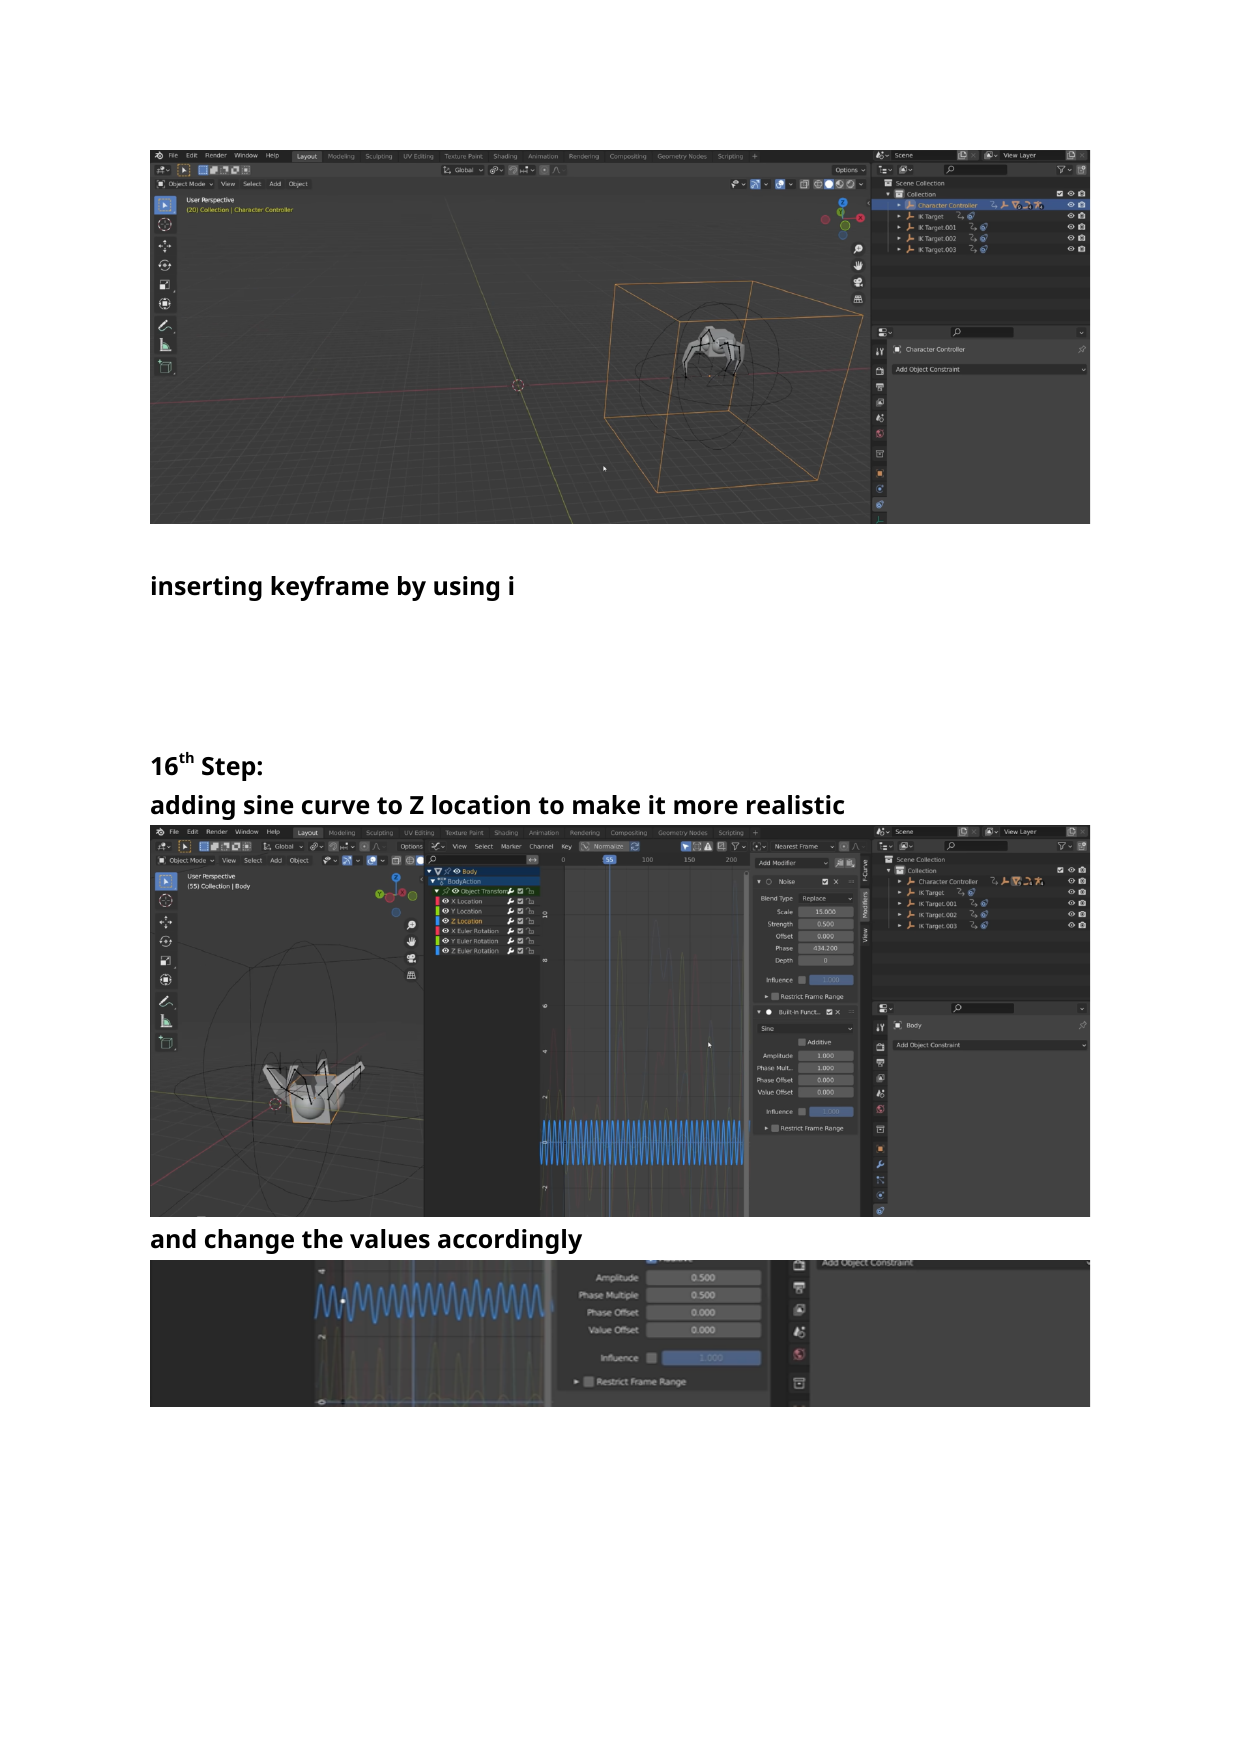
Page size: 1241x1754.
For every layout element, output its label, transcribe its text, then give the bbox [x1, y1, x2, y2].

picture [150, 825, 1091, 1217]
text 16th Step: adding sine curve to Z location to make it more realistic and change the values accordingly [150, 748, 1090, 825]
picture [150, 1260, 1091, 1407]
text 15th Step: Walking across the screen using key frame technique inserting keyframe by using i [150, 524, 1090, 602]
text 16th Step: adding sine curve to Z location to make it more realistic and change the values accordingly [150, 1217, 1090, 1260]
picture [150, 150, 1091, 524]
